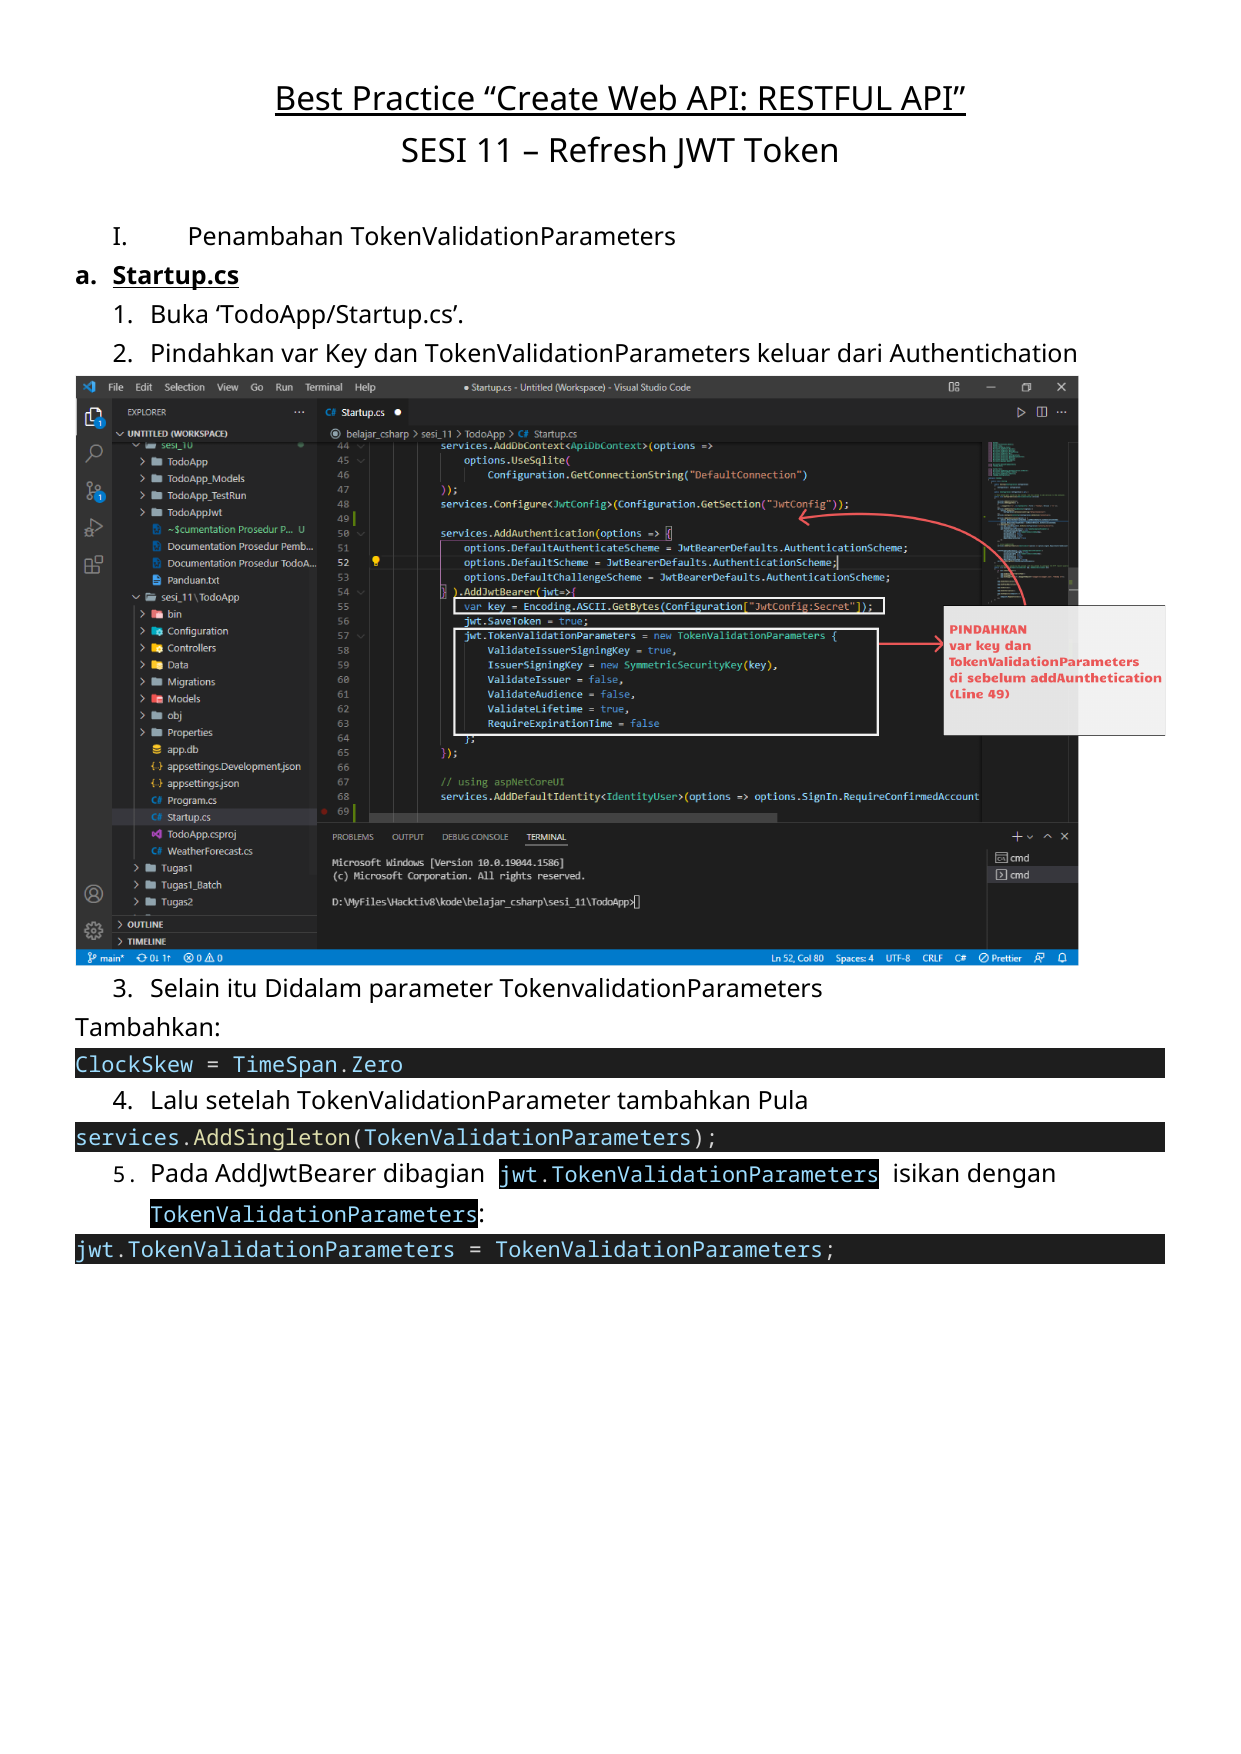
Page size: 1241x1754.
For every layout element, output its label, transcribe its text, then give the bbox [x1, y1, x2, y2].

list Selain itu Didalam parameter TokenvalidationParameters [112, 970, 1165, 1004]
text Tambahkan: [75, 1009, 1165, 1043]
list Pada AddJwtBearer dibagian jwt.TokenValidationParameters isikan dengan TokenValidationParameters: [112, 1156, 1165, 1229]
list Lalu setelah TokenValidationParameter tambahkan Pula [112, 1083, 1165, 1117]
text services.AddSingleton(TokenValidationParameters); [75, 1122, 1165, 1152]
picture [75, 375, 1166, 966]
list Pindahkan var Key dan TokenValidationParameters keluar dari Authentichation [112, 336, 1165, 370]
text ClockSkew = TimeSpan.Zero [75, 1048, 1165, 1078]
list Buka ‘TodoApp/Startup.cs’. [112, 297, 1165, 331]
list Startup.cs [75, 258, 1165, 292]
text Best Practice “Create Web API: RESTFUL API” [75, 75, 1165, 120]
text jwt.TokenValidationParameters = TokenValidationParameters; [75, 1234, 1165, 1264]
list Penambahan TokenValidationParameters [112, 218, 1165, 253]
text SESI 11 – Refresh JWT Token [75, 127, 1165, 173]
